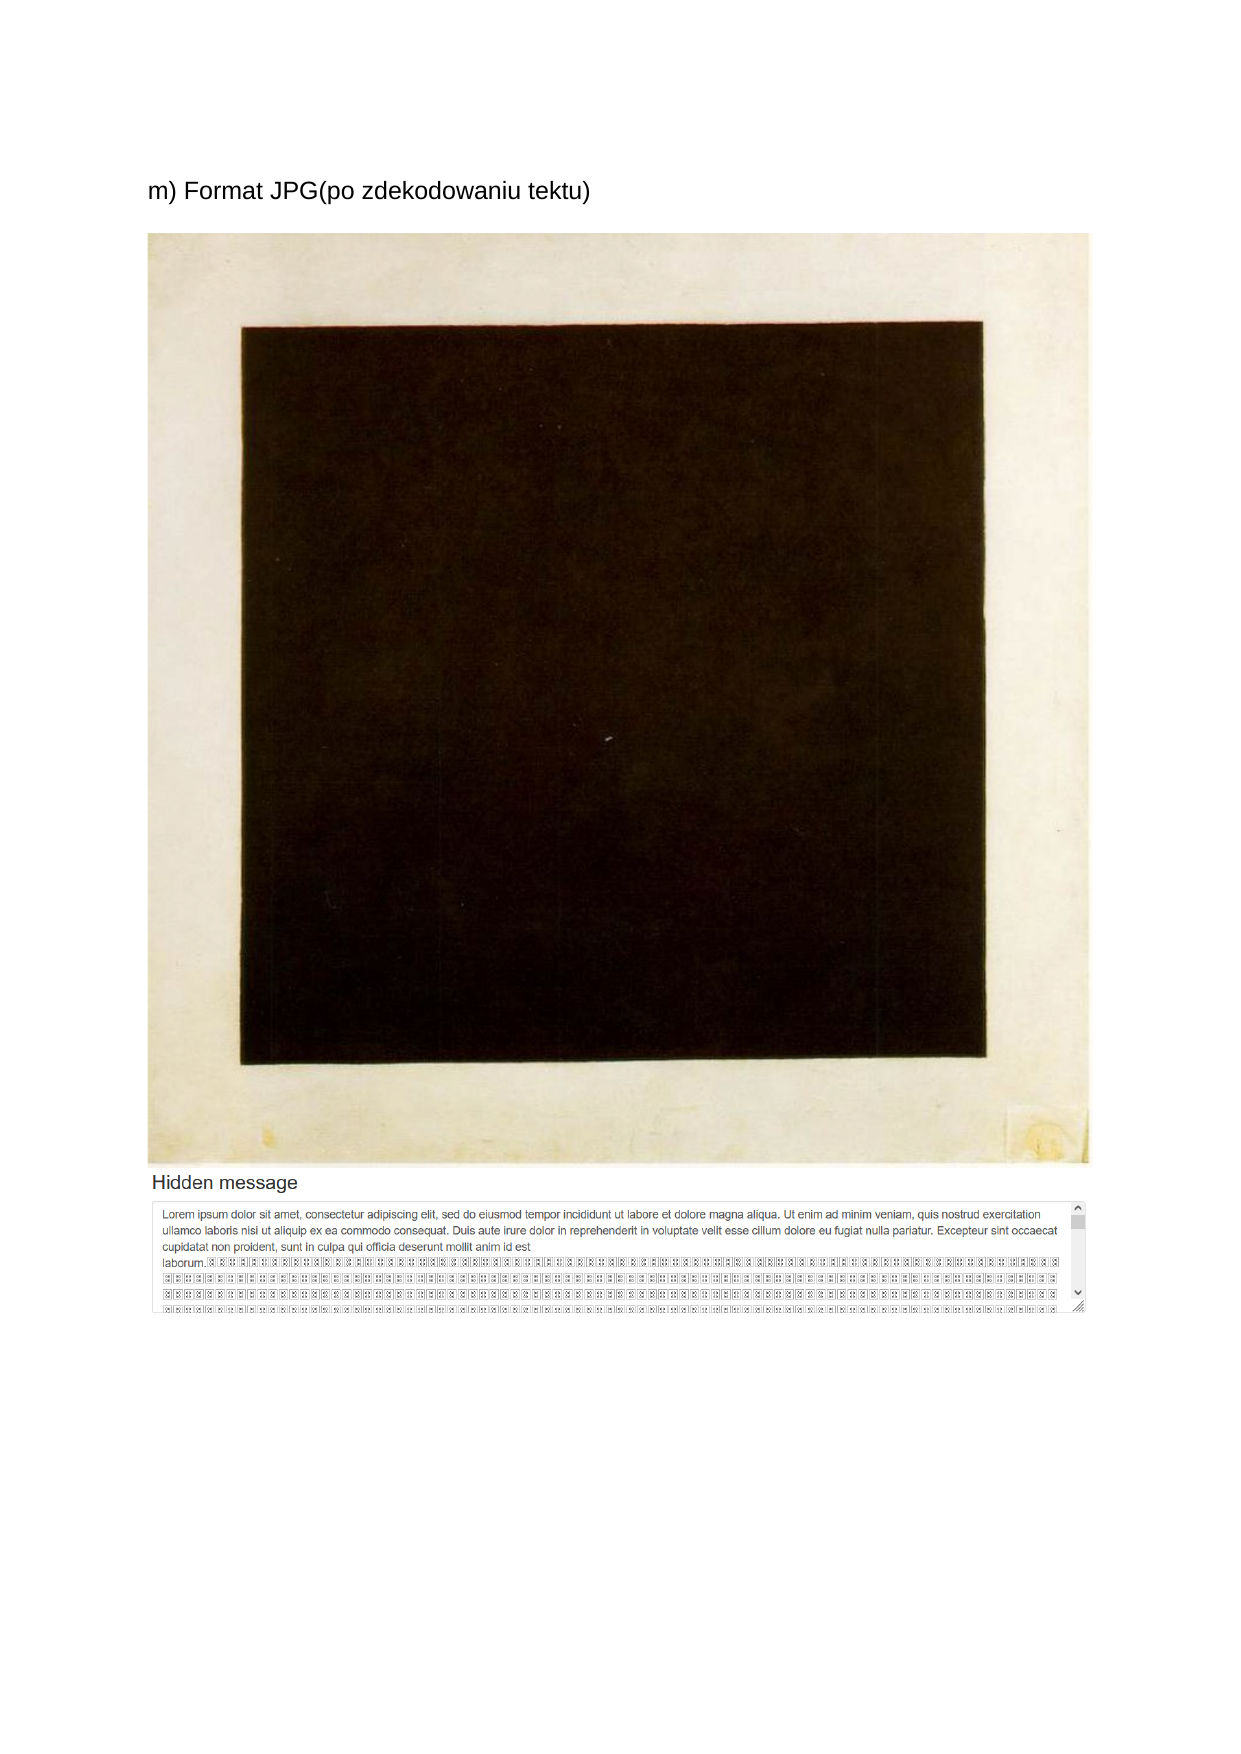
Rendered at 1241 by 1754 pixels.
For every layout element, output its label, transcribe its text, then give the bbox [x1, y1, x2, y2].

text m) Format JPG(po zdekodowaniu tektu) [148, 176, 1093, 233]
picture [147, 233, 1093, 1322]
